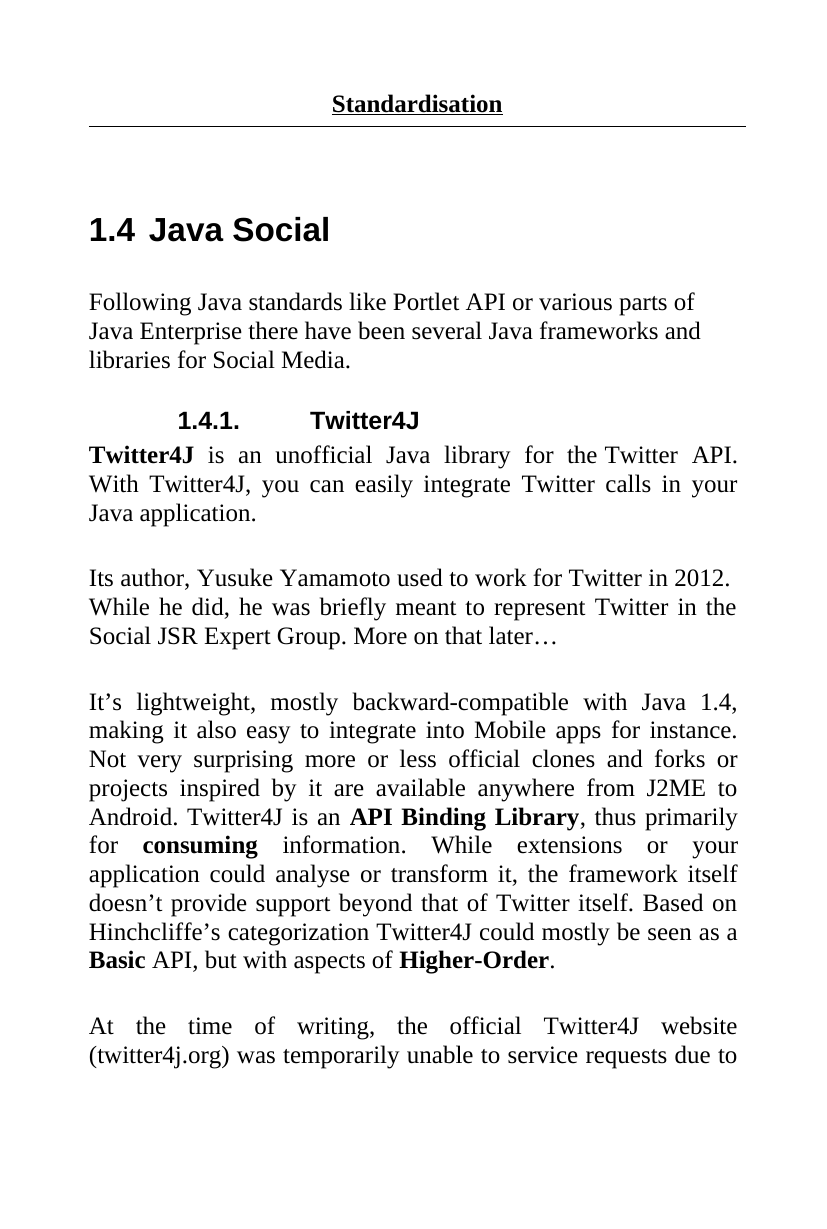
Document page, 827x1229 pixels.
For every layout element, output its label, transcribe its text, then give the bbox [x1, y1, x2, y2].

text Twitter4J is an unofficial Java library for the Twitter API. With Twitter4J, you can easily integrate Twitter calls in your Java application. [89, 440, 738, 526]
text Its author, Yusuke Yamamoto used to work for Twitter in 2012. While he did, he was briefly meant to represent Twitter in the Social JSR Expert Group. More on that later… [89, 563, 738, 650]
text Following Java standards like Portlet API or various parts of Java Enterprise there have been several Java frameworks and libraries for Social Media. [89, 287, 738, 373]
text It’s lightweight, mostly backward-compatible with Java 1.4, making it also easy to integrate into Mobile apps for instance. Not very surprising more or less official clones and forks or projects inspired by it are available anywhere from J2ME to Android. Twitter4J is an API Binding Library, thus primarily for consuming information. While extensions or your application could analyse or transform it, the framework itself doesn’t provide support beyond that of Twitter itself. Based on Hinchcliffe’s categorization Twitter4J could mostly be seen as a Basic API, but with aspects of Higher-Order. [89, 687, 738, 974]
subtitle Java Social [89, 210, 738, 248]
subtitle Twitter4J [177, 411, 738, 434]
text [89, 1011, 738, 1069]
